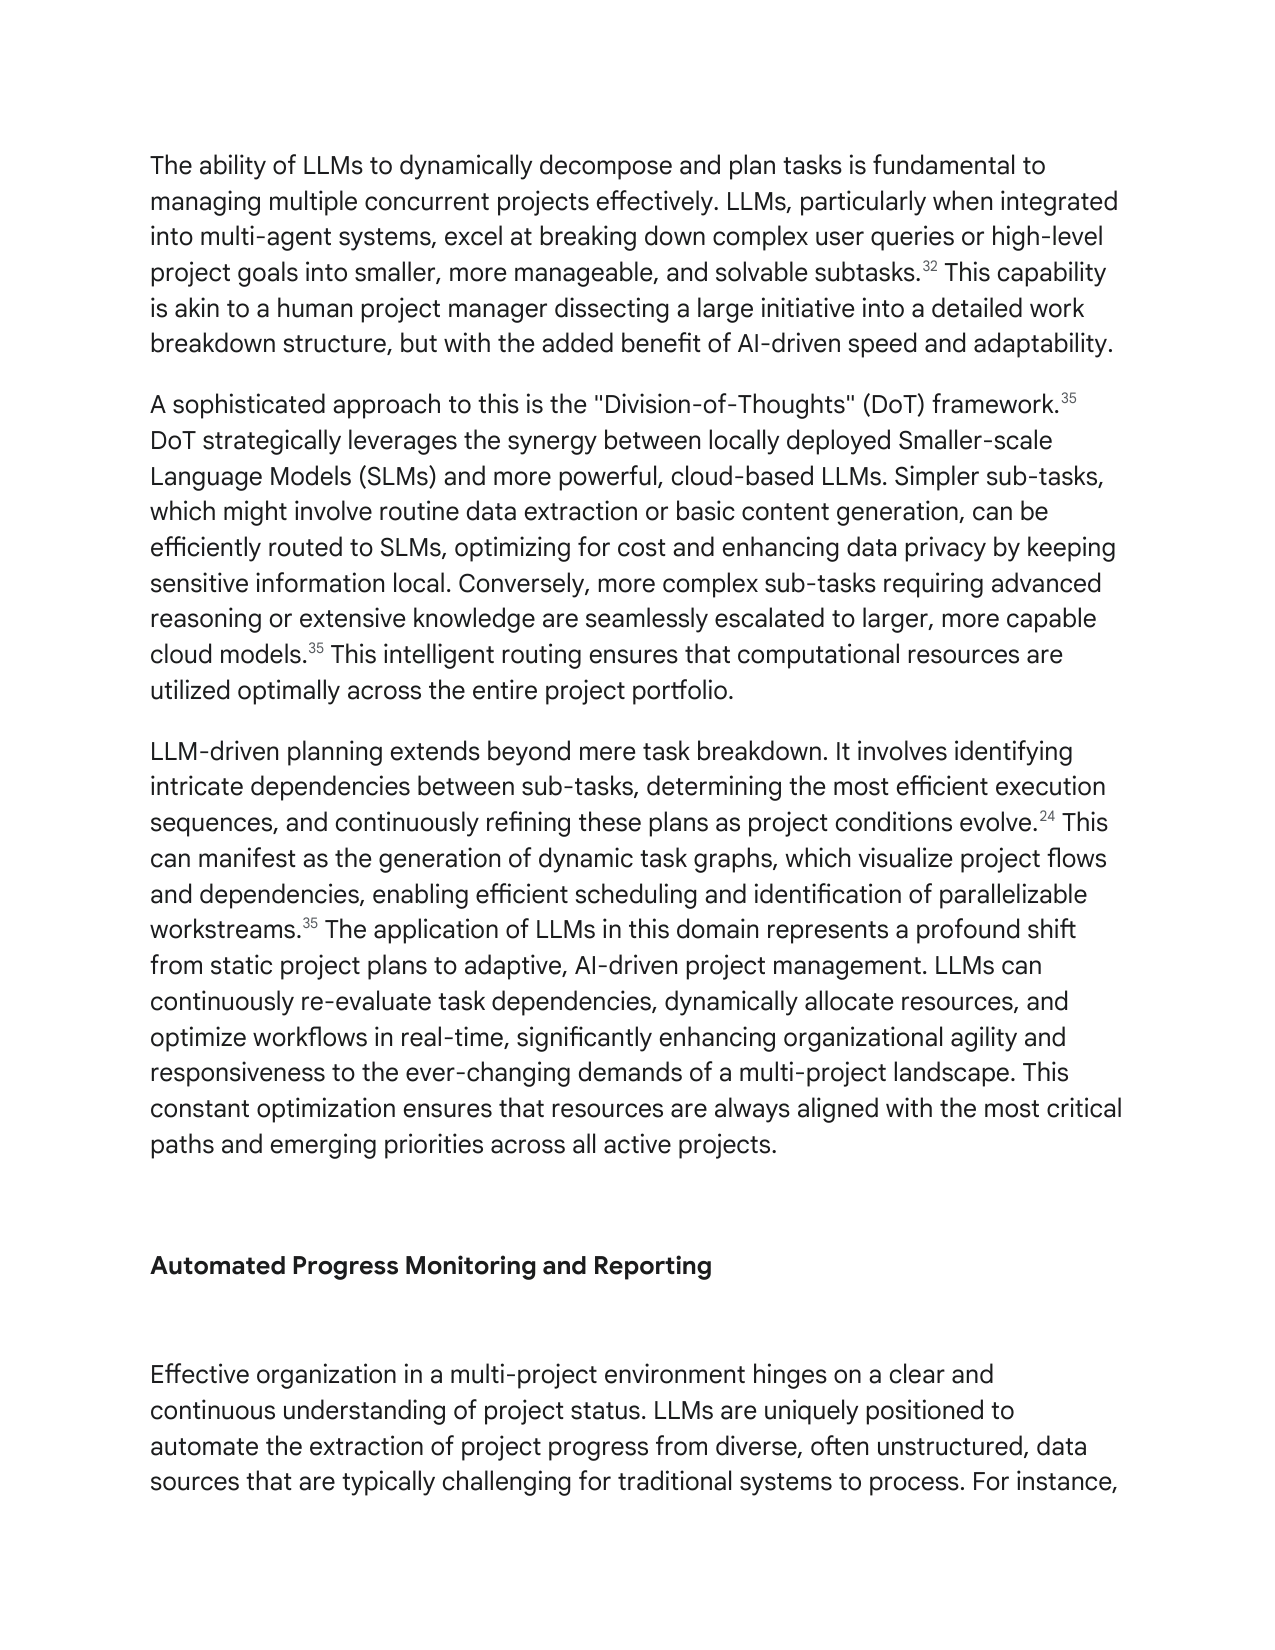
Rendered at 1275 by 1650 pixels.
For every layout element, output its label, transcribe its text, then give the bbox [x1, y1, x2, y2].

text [150, 1359, 1125, 1498]
text The ability of LLMs to dynamically decompose and plan tasks is fundamental to managing multiple concurrent projects effectively. LLMs, particularly when integrated into multi-agent systems, excel at breaking down complex user queries or high-level project goals into smaller, more manageable, and solvable subtasks.32 This capability is akin to a human project manager dissecting a large initiative into a detailed work breakdown structure, but with the added benefit of AI-driven speed and adaptability. [150, 150, 1125, 360]
text LLM-driven planning extends beyond mere task breakdown. It involves identifying intricate dependencies between sub-tasks, determining the most efficient execution sequences, and continuously refining these plans as project conditions evolve.24 This can manifest as the generation of dynamic task graphs, which visualize project flows and dependencies, enabling efficient scheduling and identification of parallelizable workstreams.35 The application of LLMs in this domain represents a profound shift from static project plans to adaptive, AI-driven project management. LLMs can continuously re-evaluate task dependencies, dynamically allocate resources, and optimize workflows in real-time, significantly enhancing organizational agility and responsiveness to the ever-changing demands of a multi-project landscape. This constant optimization ensures that resources are always aligned with the most critical paths and emerging priorities across all active projects. [150, 736, 1125, 1160]
text A sophisticated approach to this is the "Division-of-Thoughts" (DoT) framework.35 DoT strategically leverages the synergy between locally deployed Smaller-scale Language Models (SLMs) and more powerful, cloud-based LLMs. Simpler sub-tasks, which might involve routine data extraction or basic content generation, can be efficiently routed to SLMs, optimizing for cost and enhancing data privacy by keeping sensitive information local. Conversely, more complex sub-tasks requiring advanced reasoning or extensive knowledge are seamlessly escalated to larger, more capable cloud models.35 This intelligent routing ensures that computational resources are utilized optimally across the entire project portfolio. [150, 389, 1125, 707]
subtitle Automated Progress Monitoring and Reporting [150, 1250, 1125, 1282]
